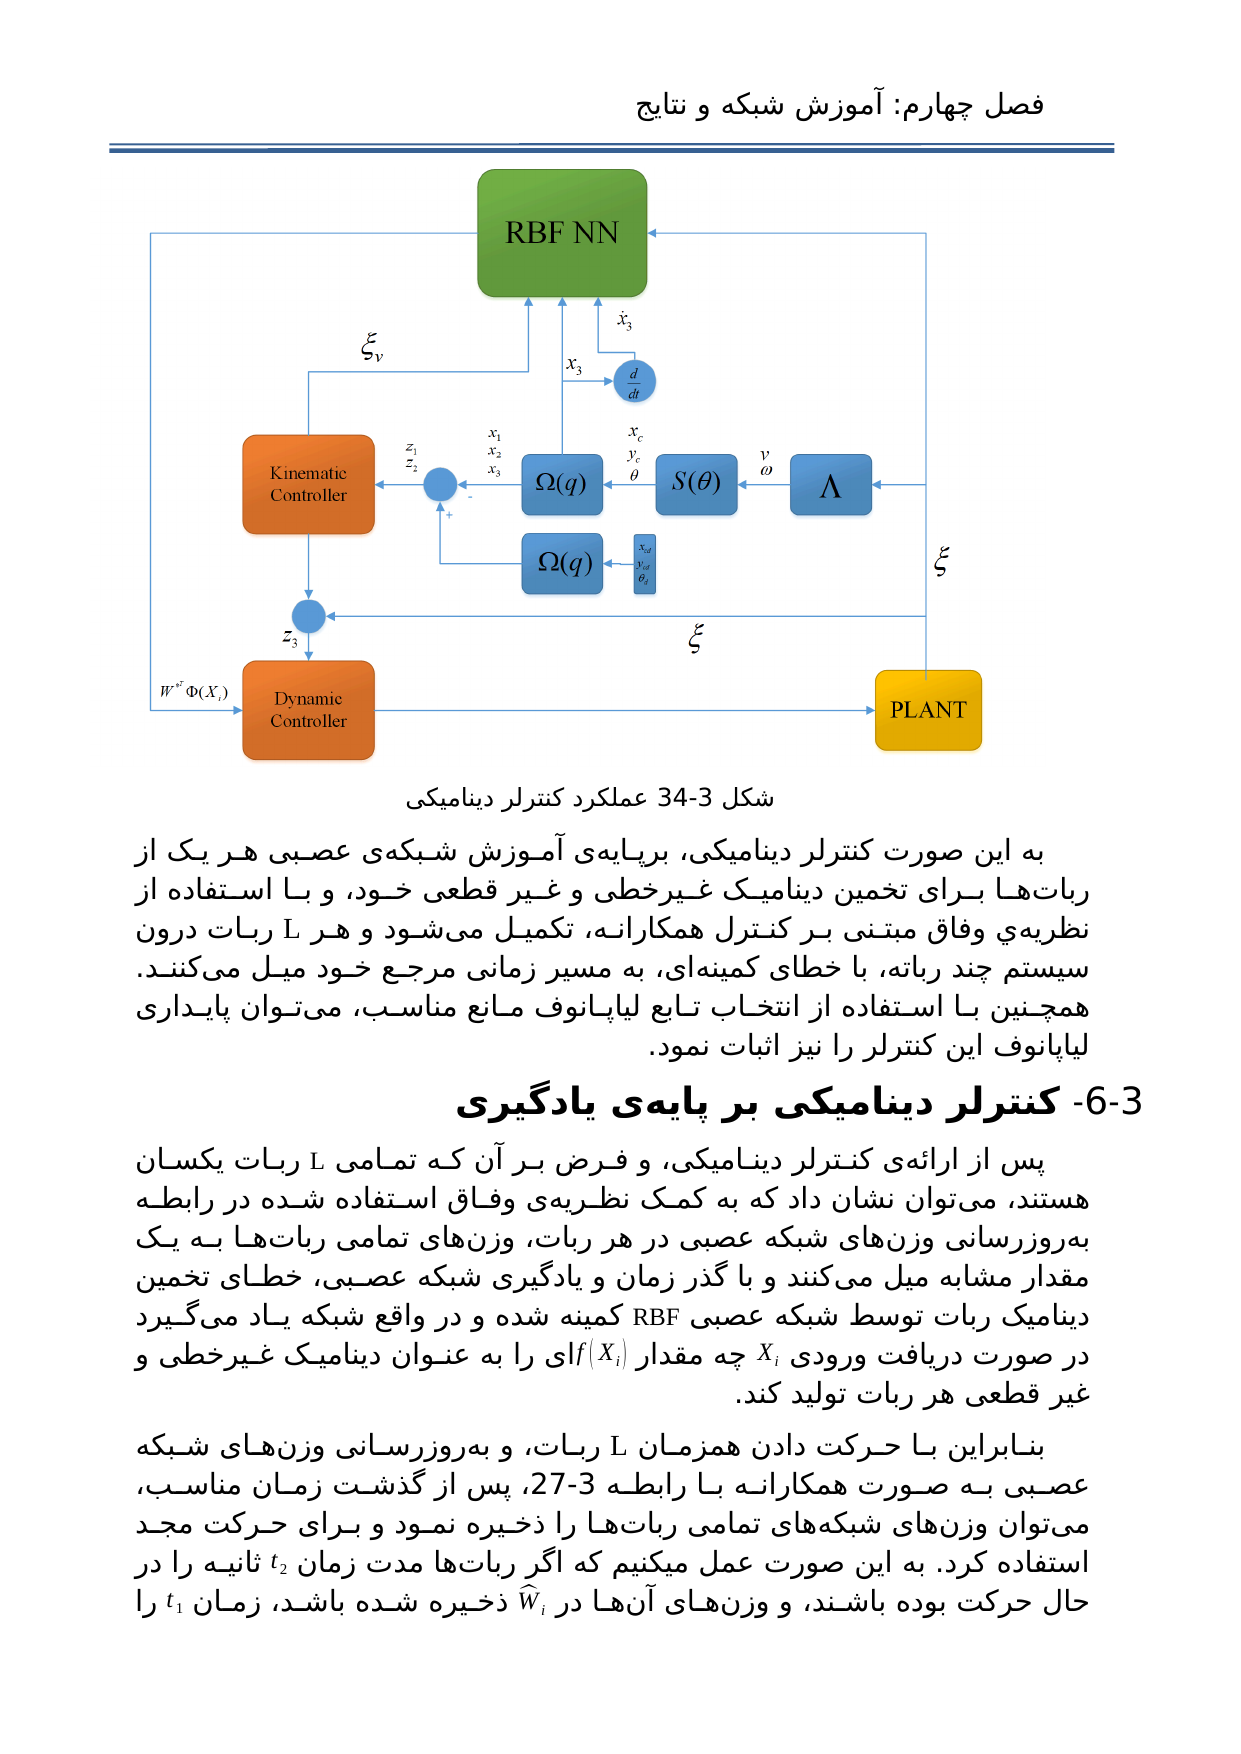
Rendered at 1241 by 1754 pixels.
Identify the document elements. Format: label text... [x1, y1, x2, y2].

picture [90, 167, 1046, 767]
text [135, 1428, 1090, 1618]
subtitle کنترلر دینامیکی بر پایه‌ی یادگیری [135, 1079, 1060, 1123]
text به این صورت کنترلر دینامیکی، برپایه‌ی آموزش شبکه‌ی عصبی هر یک از ربات‌ها برای تخمین دینامیک غیرخطی و غیر قطعی خود، و با استفاده از نظریه‌ي وفاق مبتنی بر کنترل همکارانه، تکمیل می‌شود و هر L ربات درون سیستم چند رباته، با خطای کمینه‌ای، به مسیر زمانی مرجع خود میل می‌کنند. همچنین با استفاده از انتخاب تابع لیاپانوف مانع مناسب، می‌توان پایداری لیاپانوف این کنترلر را نیز اثبات نمود. [135, 833, 1090, 1062]
text پس از ارائه‌ی کنترلر دینامیکی، و فرض بر آن که تمامی L ربات‌ یکسان هستند، می‌توان نشان داد که به کمک نظریه‌ی وفاق استفاده شده در رابطه به‌روزرسانی وزن‌های شبکه عصبی در هر ربات، وزن‌های تمامی ربات‌ها به یک مقدار مشابه میل می‌کنند و با گذر زمان و یادگیری شبکه عصبی، خطای تخمین دینامیک ربات توسط شبکه عصبی RBF کمینه شده و در واقع شبکه یاد می‌گیرد در صورت دریافت ورودی چه مقدار ای را به عنوان دینامیک غیرخطی و غیر قطعی هر ربات تولید کند. [135, 1142, 1090, 1411]
